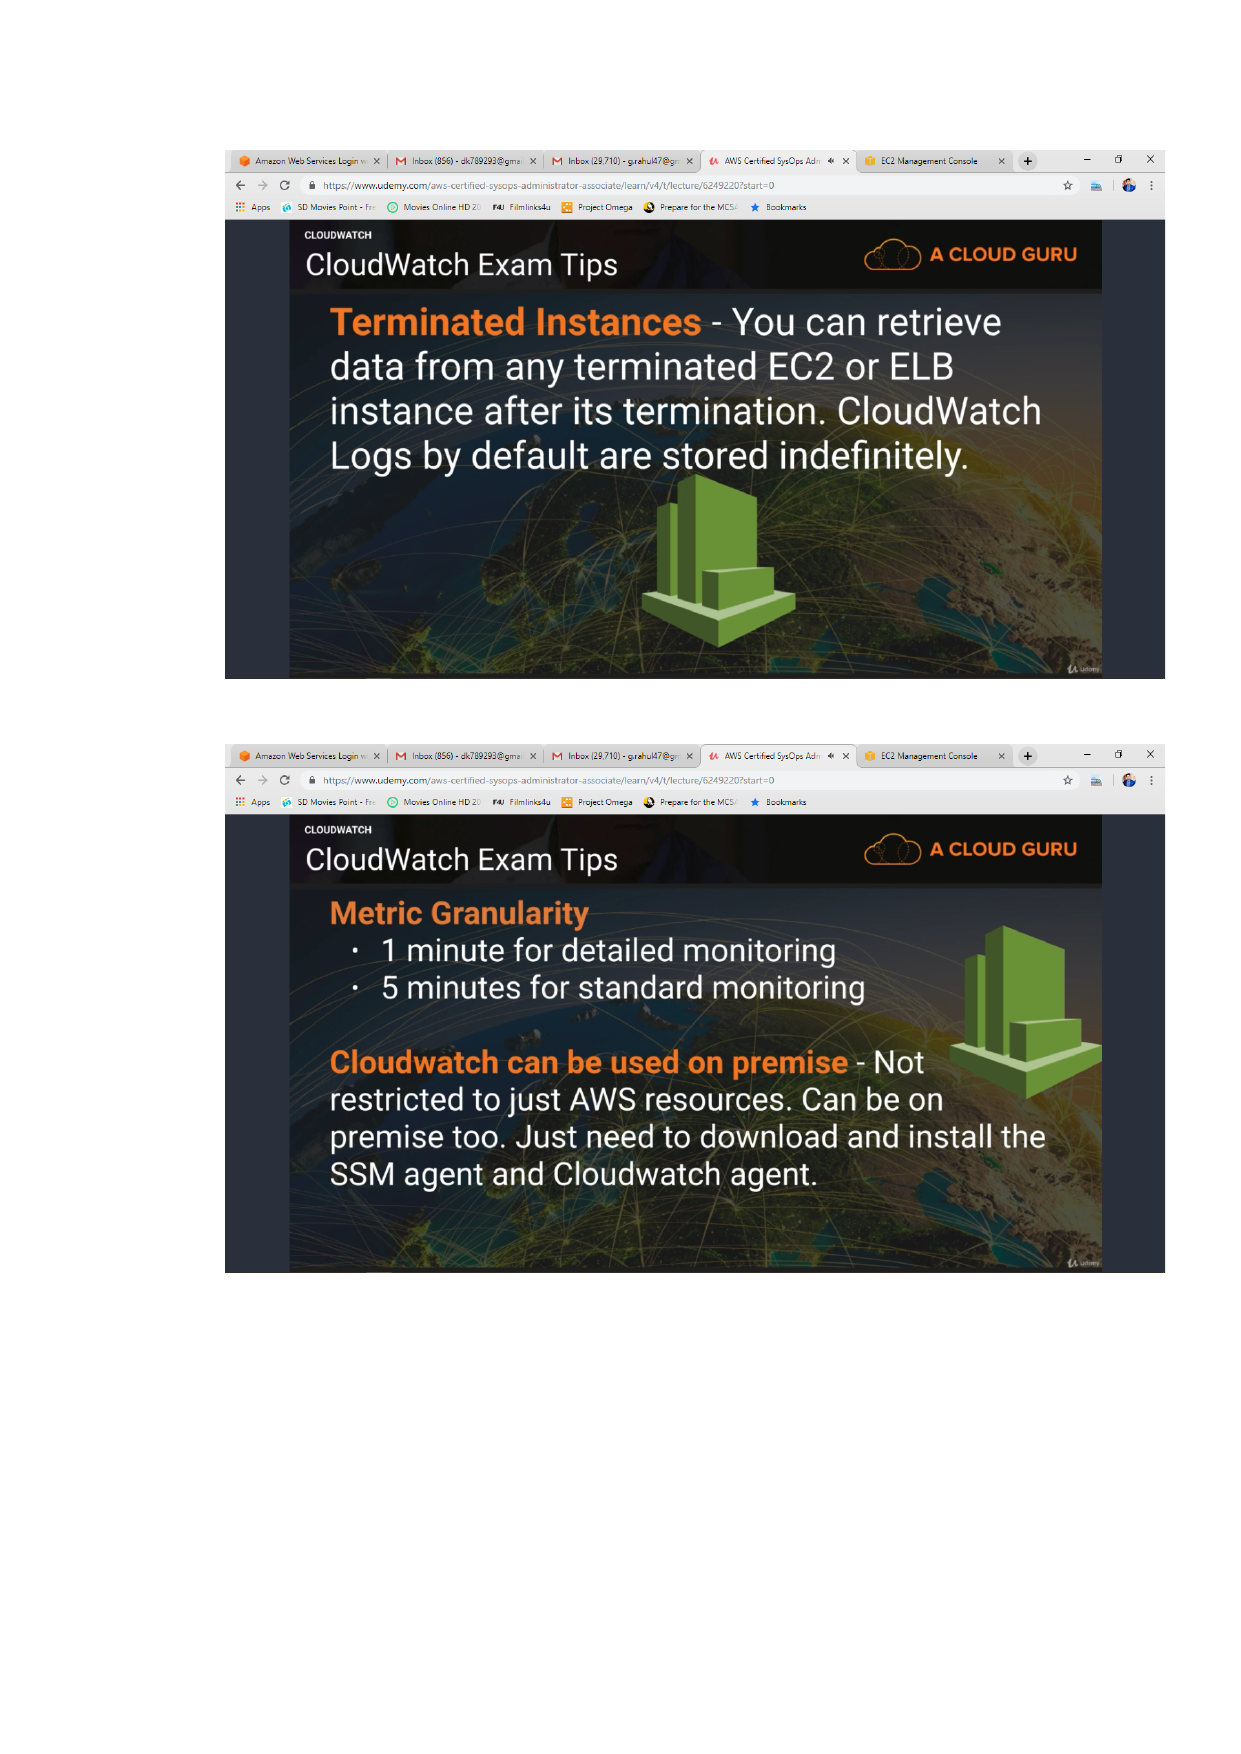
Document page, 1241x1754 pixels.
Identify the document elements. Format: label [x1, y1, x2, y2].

picture [225, 150, 1166, 679]
picture [225, 744, 1166, 1273]
